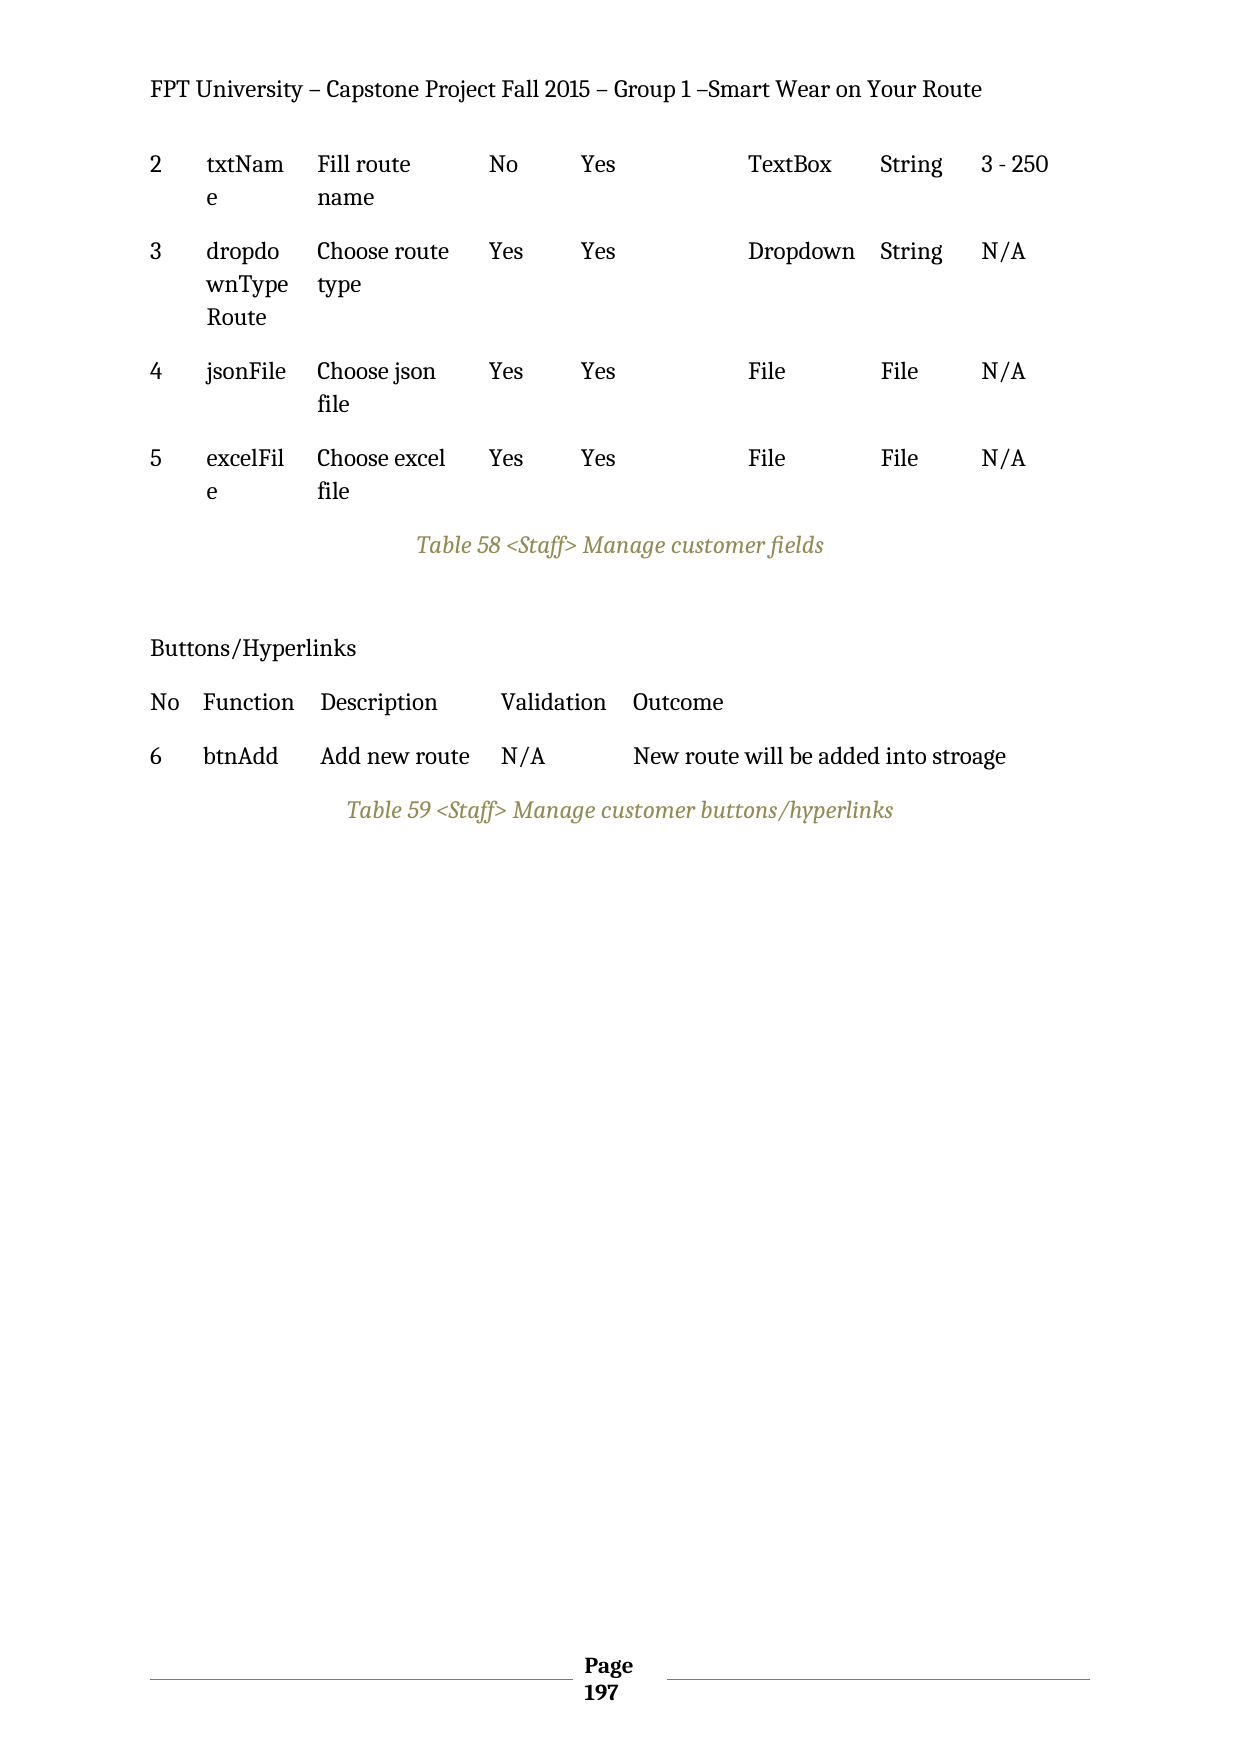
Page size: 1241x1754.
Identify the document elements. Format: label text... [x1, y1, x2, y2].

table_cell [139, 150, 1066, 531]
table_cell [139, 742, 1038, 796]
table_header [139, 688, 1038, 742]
text Buttons/Hyperlinks [150, 634, 1090, 663]
